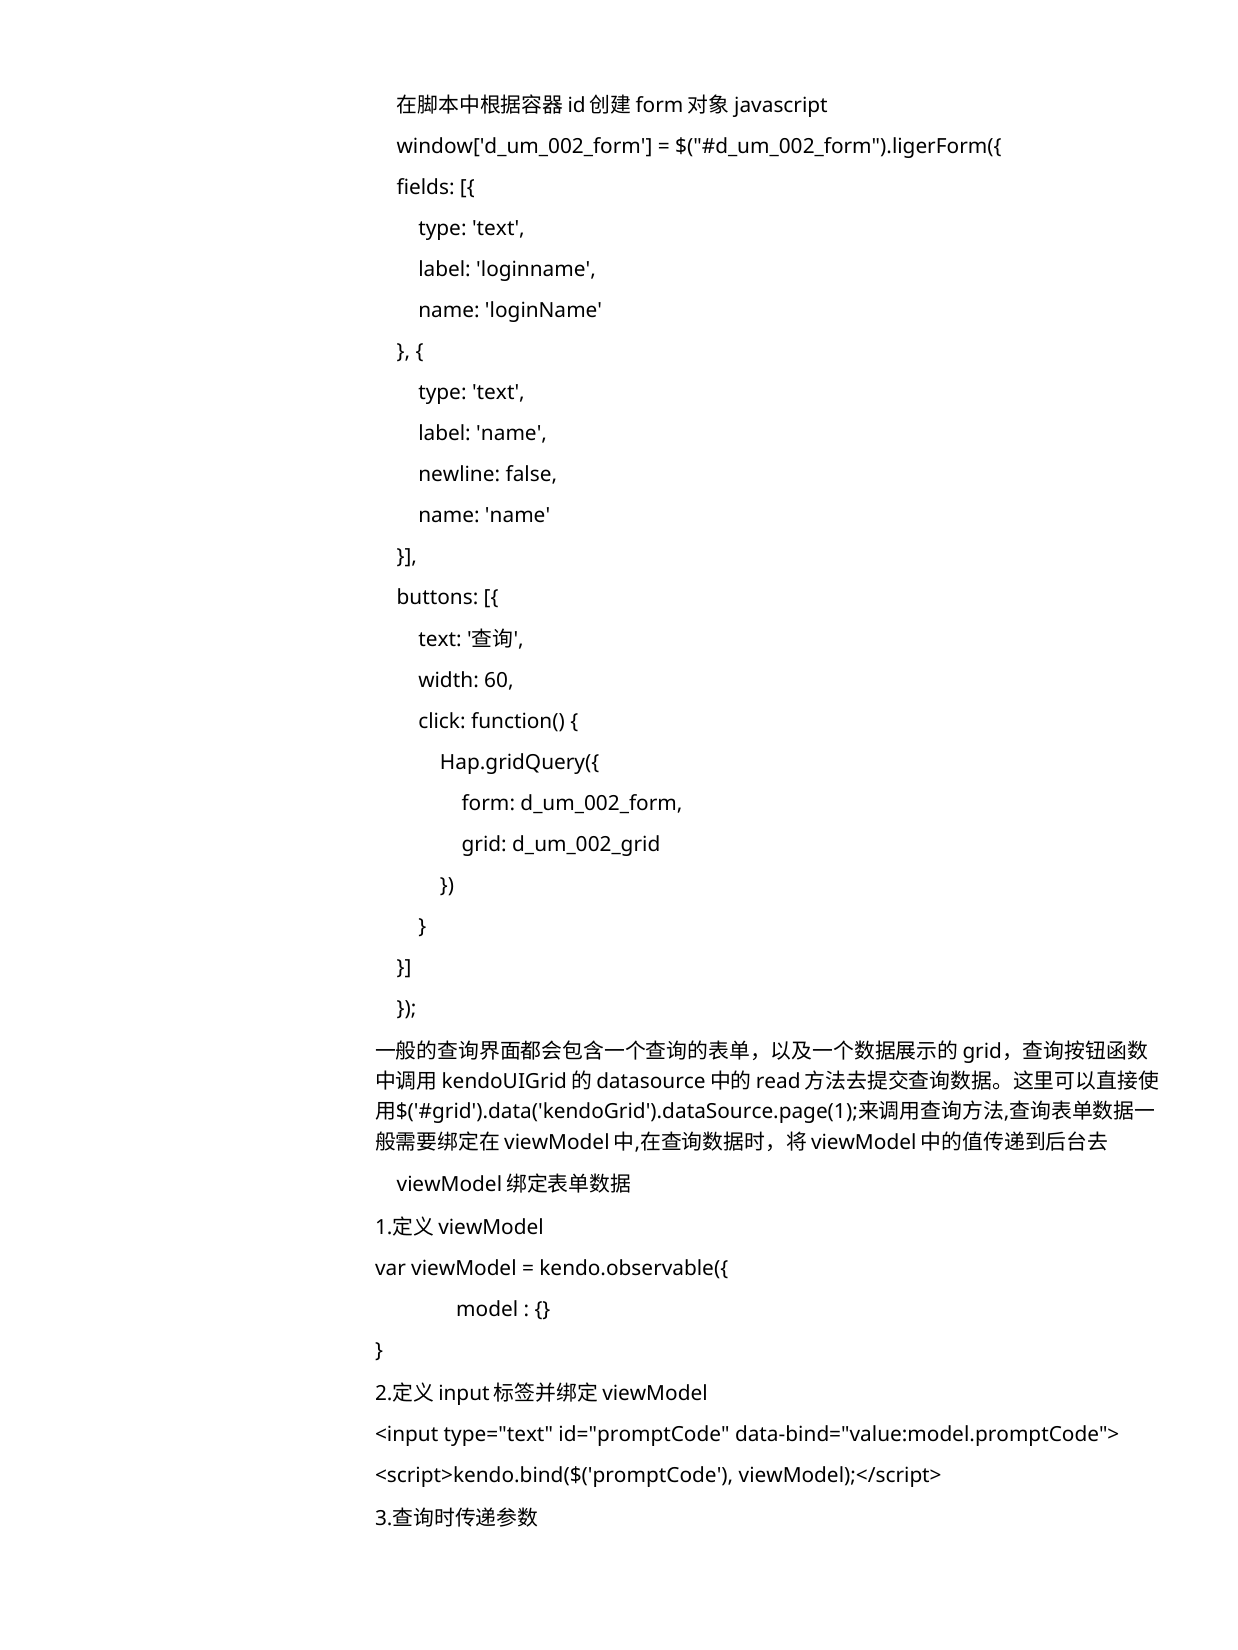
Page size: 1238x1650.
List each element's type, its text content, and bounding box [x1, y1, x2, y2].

text } [375, 911, 1162, 939]
text 1.定义viewModel [375, 1211, 1162, 1241]
text click: function() { [375, 706, 1162, 735]
text buttons: [{ [375, 582, 1162, 610]
text window['d_um_002_form'] = $("#d_um_002_form").ligerForm({ [375, 131, 1162, 160]
text Hap.gridQuery({ [375, 747, 1162, 776]
text } [375, 1335, 1162, 1364]
text }] [375, 952, 1162, 981]
text }) [375, 870, 1162, 899]
text label: 'loginname', [375, 254, 1162, 283]
text viewModel绑定表单数据 [375, 1168, 1162, 1198]
text 在脚本中根据容器id创建form对象 javascript [375, 89, 1162, 119]
text type: 'text', [375, 213, 1162, 242]
text grid: d_um_002_grid [375, 829, 1162, 858]
text fields: [{ [375, 172, 1162, 201]
text width: 60, [375, 666, 1162, 694]
text model : {} [375, 1294, 1162, 1323]
text text: '查询', [375, 623, 1162, 653]
text <script>kendo.bind($('promptCode'), viewModel);</script> [375, 1460, 1162, 1488]
text form: d_um_002_form, [375, 788, 1162, 817]
text 3.查询时传递参数 [375, 1501, 1162, 1531]
text }); [375, 993, 1162, 1021]
text newline: false, [375, 459, 1162, 487]
text name: 'loginName' [375, 295, 1162, 324]
text }], [375, 541, 1162, 569]
text 一般的查询界面都会包含一个查询的表单，以及一个数据展示的grid，查询按钮函数中调用kendoUIGrid的datasource中的read方法去提交查询数据。这里可以直接使用$('#grid').data('kendoGrid').dataSource.page(1);来调用查询方法,查询表单数据一般需要绑定在viewModel中,在查询数据时，将viewModel中的值传递到后台去 [375, 1034, 1162, 1155]
text var viewModel = kendo.observable({ [375, 1253, 1162, 1282]
text }, { [375, 336, 1162, 364]
text type: 'text', [375, 377, 1162, 406]
text name: 'name' [375, 500, 1162, 528]
text label: 'name', [375, 418, 1162, 446]
text 2.定义input标签并绑定viewModel [375, 1376, 1162, 1406]
text <input type="text" id="promptCode" data-bind="value:model.promptCode"> [375, 1419, 1162, 1447]
